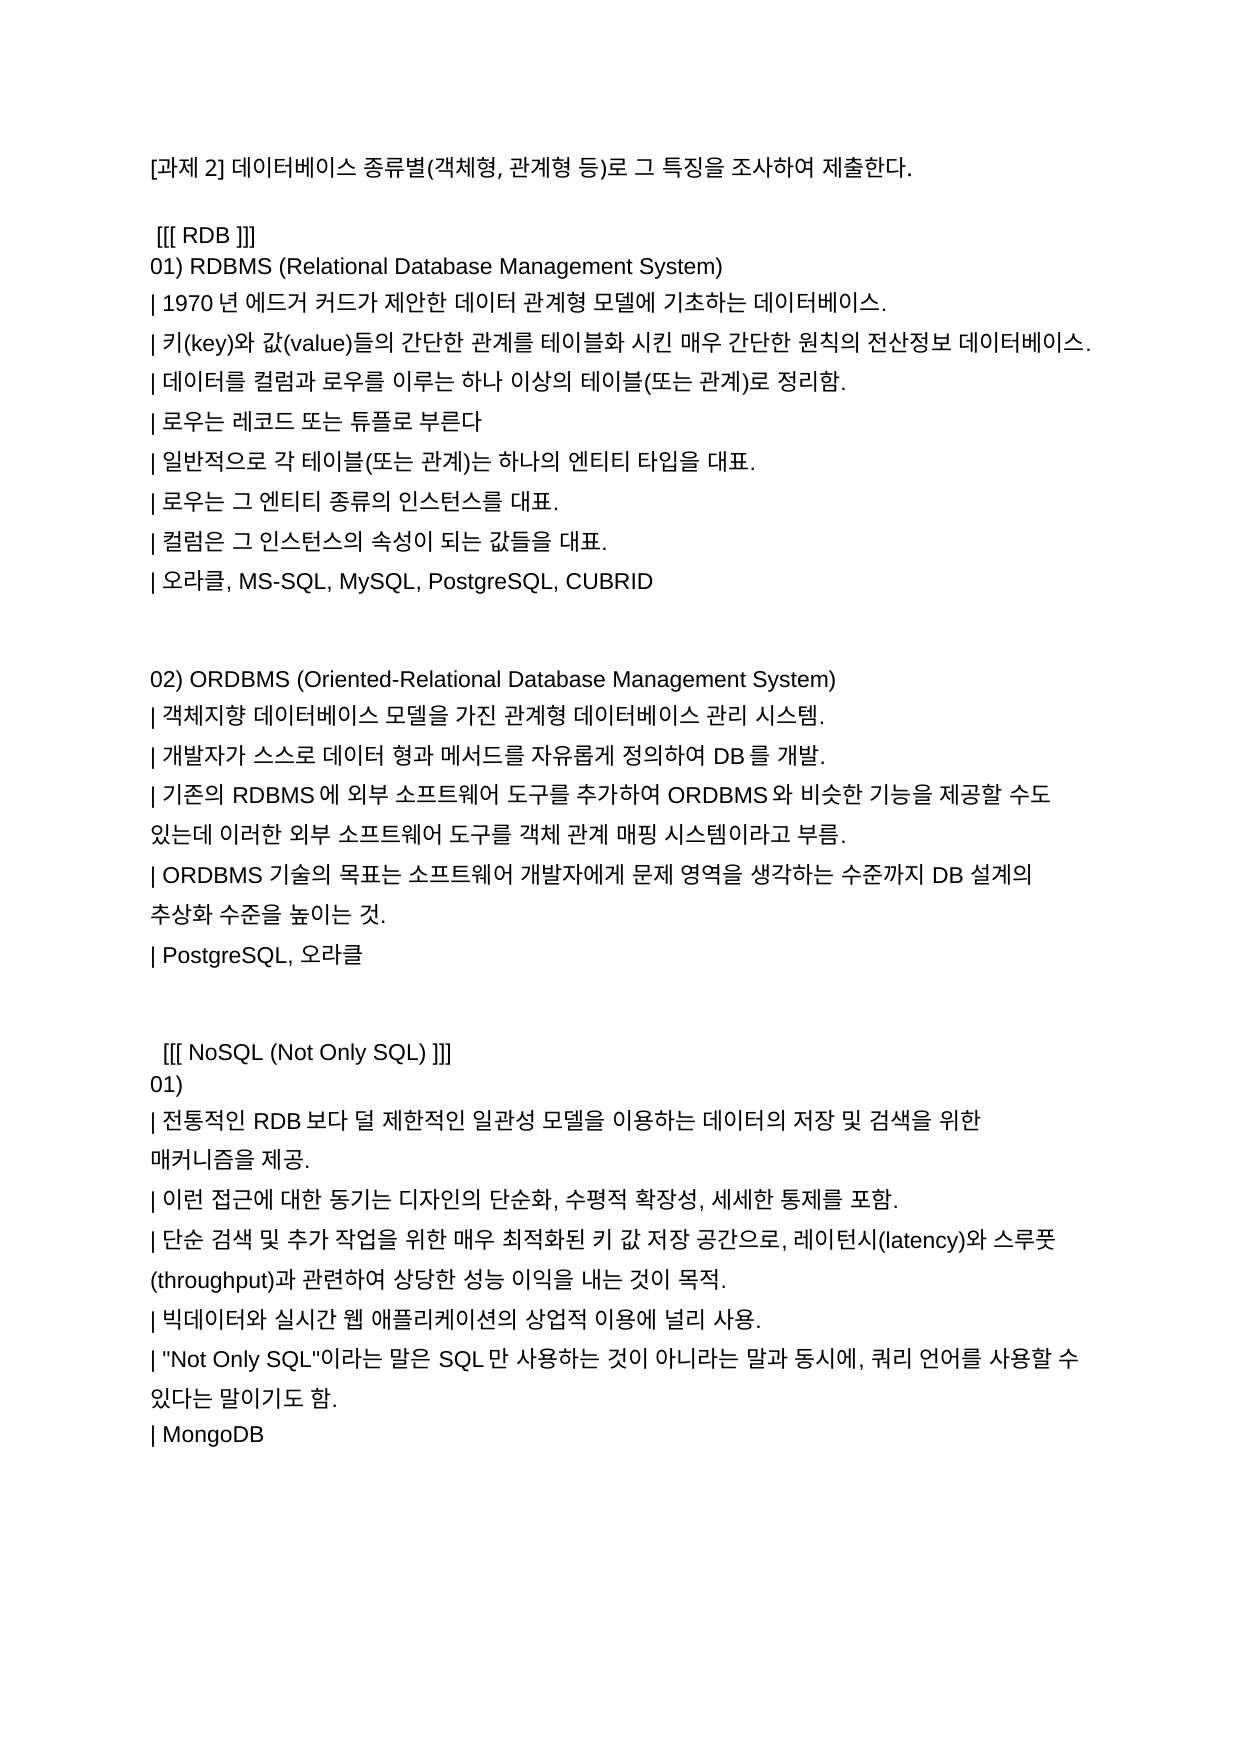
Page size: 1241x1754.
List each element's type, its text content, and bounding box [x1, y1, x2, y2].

text | 기존의 RDBMS에 외부 소프트웨어 도구를 추가하여 ORDBMS와 비슷한 기능을 제공할 수도 있는데 이러한 외부 소프트웨어 도구를 객체 관계 매핑 시스템이라고 부름. [150, 777, 1090, 850]
text | MongoDB [150, 1421, 1090, 1447]
text | 단순 검색 및 추가 작업을 위한 매우 최적화된 키 값 저장 공간으로, 레이턴시(latency)와 스루풋(throughput)과 관련하여 상당한 성능 이익을 내는 것이 목적. [150, 1222, 1090, 1295]
text | ORDBMS 기술의 목표는 소프트웨어 개발자에게 문제 영역을 생각하는 수준까지 DB 설계의 추상화 수준을 높이는 것. [150, 857, 1090, 930]
text | 데이터를 컬럼과 로우를 이루는 하나 이상의 테이블(또는 관계)로 정리함. [150, 364, 1090, 397]
text [과제2] 데이터베이스 종류별(객체형, 관계형 등)로 그 특징을 조사하여 제출한다. [150, 150, 1090, 183]
text | 오라클, MS-SQL, MySQL, PostgreSQL, CUBRID [150, 563, 1090, 596]
text | 전통적인 RDB보다 덜 제한적인 일관성 모델을 이용하는 데이터의 저장 및 검색을 위한 매커니즘을 제공. [150, 1102, 1090, 1176]
text 01) RDBMS (Relational Database Management System) [150, 253, 1090, 279]
text | 로우는 그 엔티티 종류의 인스턴스를 대표. [150, 484, 1090, 517]
text | 객체지향 데이터베이스 모델을 가진 관계형 데이터베이스 관리 시스템. [150, 698, 1090, 731]
text | 키(key)와 값(value)들의 간단한 관계를 테이블화 시킨 매우 간단한 원칙의 전산정보 데이터베이스. [150, 324, 1090, 358]
text | "Not Only SQL"이라는 말은 SQL만 사용하는 것이 아니라는 말과 동시에, 쿼리 언어를 사용할 수 있다는 말이기도 함. [150, 1341, 1090, 1414]
text | 1970년 에드거 커드가 제안한 데이터 관계형 모델에 기초하는 데이터베이스. [150, 285, 1090, 318]
text 01) [150, 1071, 1090, 1097]
text | 이런 접근에 대한 동기는 디자인의 단순화, 수평적 확장성, 세세한 통제를 포함. [150, 1182, 1090, 1215]
text | 컬럼은 그 인스턴스의 속성이 되는 값들을 대표. [150, 523, 1090, 557]
text | PostgreSQL, 오라클 [150, 936, 1090, 970]
text | 로우는 레코드 또는 튜플로 부른다 [150, 404, 1090, 437]
text | 일반적으로 각 테이블(또는 관계)는 하나의 엔티티 타입을 대표. [150, 444, 1090, 477]
text | 개발자가 스스로 데이터 형과 메서드를 자유롭게 정의하여 DB를 개발. [150, 737, 1090, 771]
text [[[ RDB ]]] [150, 222, 1090, 248]
text [[[ NoSQL (Not Only SQL) ]]] [150, 1039, 1090, 1066]
text | 빅데이터와 실시간 웹 애플리케이션의 상업적 이용에 널리 사용. [150, 1301, 1090, 1335]
text 02) ORDBMS (Oriented-Relational Database Management System) [150, 666, 1090, 692]
